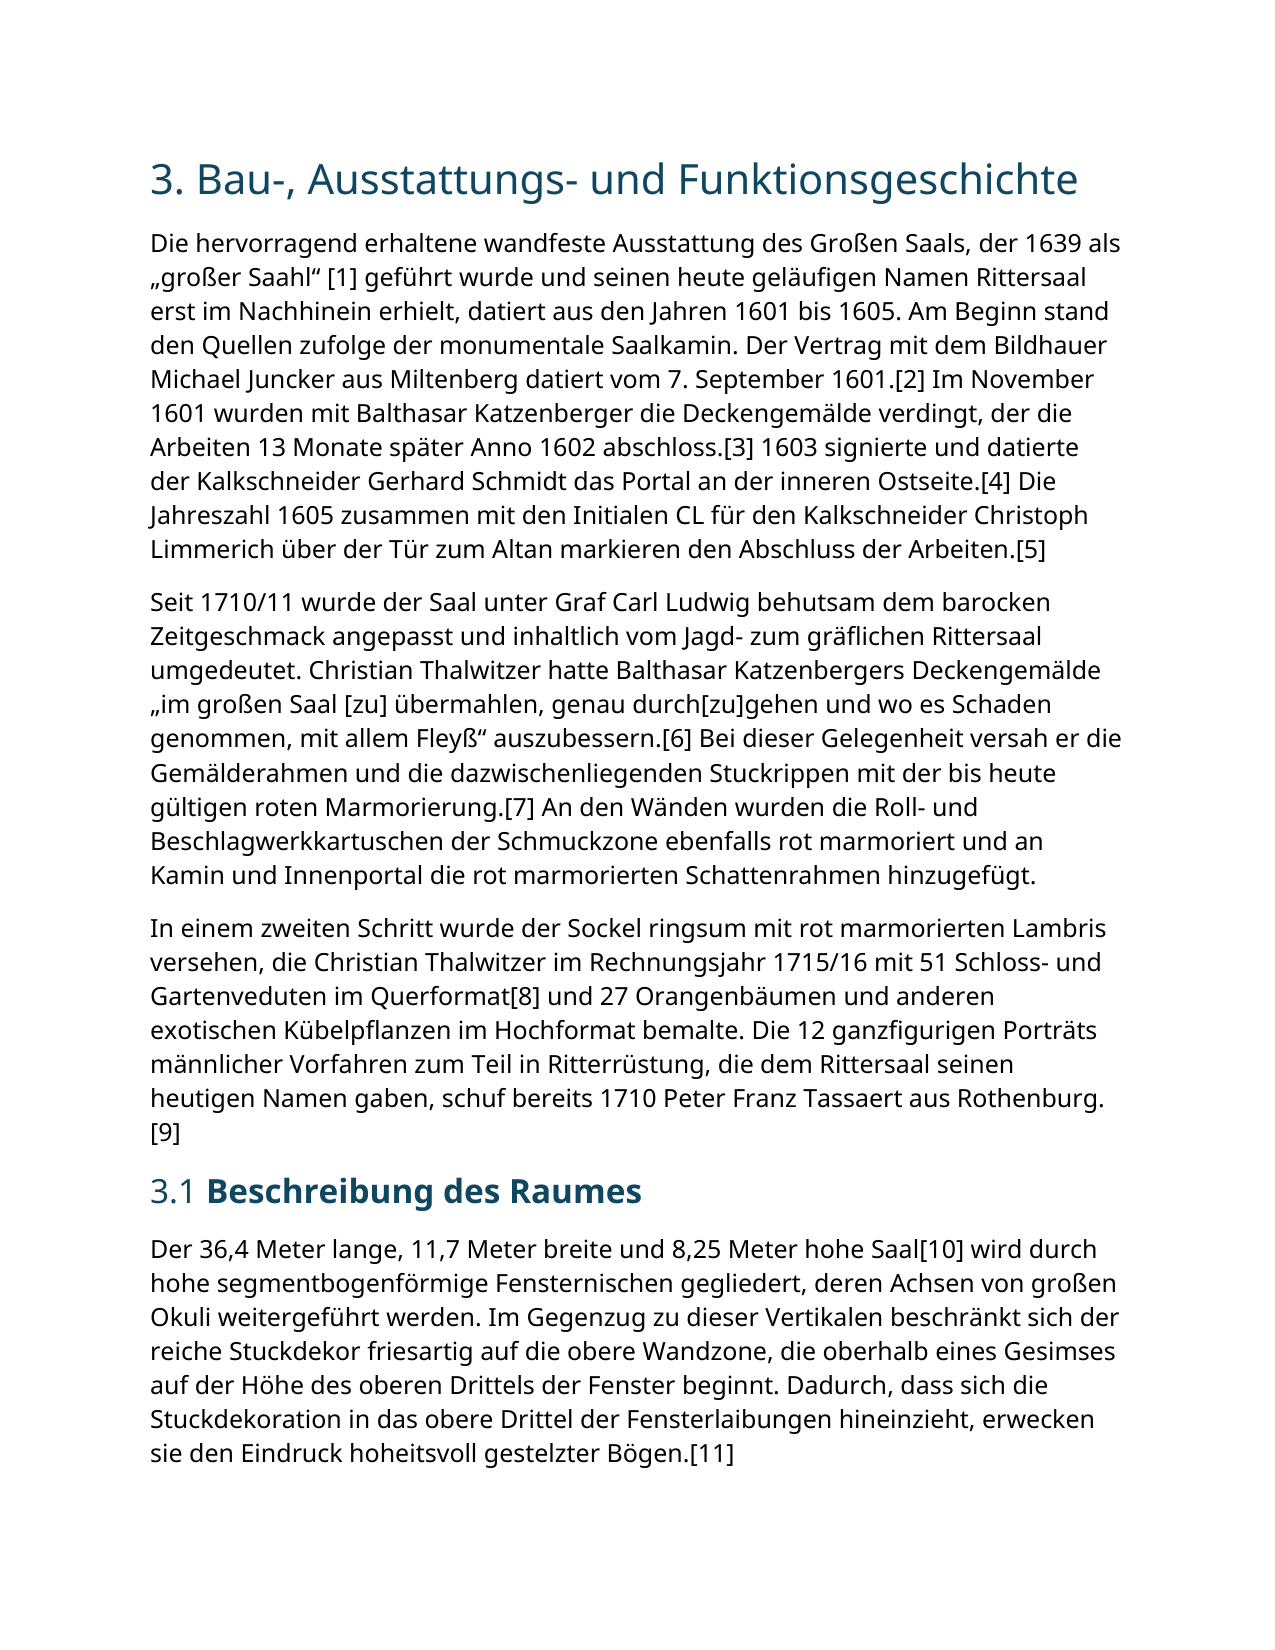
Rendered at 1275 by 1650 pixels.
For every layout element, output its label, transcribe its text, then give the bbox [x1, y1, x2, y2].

text Der 36,4 Meter lange, 11,7 Meter breite und 8,25 Meter hohe Saal[10] wird durch hohe segmentbogenförmige Fensternischen gegliedert, deren Achsen von großen Okuli weitergeführt werden. Im Gegenzug zu dieser Vertikalen beschränkt sich der reiche Stuckdekor friesartig auf die obere Wandzone, die oberhalb eines Gesimses auf der Höhe des oberen Drittels der Fenster beginnt. Dadurch, dass sich die Stuckdekoration in das obere Drittel der Fensterlaibungen hineinzieht, erwecken sie den Eindruck hoheitsvoll gestelzter Bögen.[11] [150, 1232, 1125, 1470]
text Die hervorragend erhaltene wandfeste Ausstattung des Großen Saals, der 1639 als „großer Saahl“ [1] geführt wurde und seinen heute geläufigen Namen Rittersaal erst im Nachhinein erhielt, datiert aus den Jahren 1601 bis 1605. Am Beginn stand den Quellen zufolge der monumentale Saalkamin. Der Vertrag mit dem Bildhauer Michael Juncker aus Miltenberg datiert vom 7. September 1601.[2] Im November 1601 wurden mit Balthasar Katzenberger die Deckengemälde verdingt, der die Arbeiten 13 Monate später Anno 1602 abschloss.[3] 1603 signierte und datierte der Kalkschneider Gerhard Schmidt das Portal an der inneren Ostseite.[4] Die Jahreszahl 1605 zusammen mit den Initialen CL für den Kalkschneider Christoph Limmerich über der Tür zum Altan markieren den Abschluss der Arbeiten.[5] [150, 226, 1125, 566]
text In einem zweiten Schritt wurde der Sockel ringsum mit rot marmorierten Lambris versehen, die Christian Thalwitzer im Rechnungsjahr 1715/16 mit 51 Schloss- und Gartenveduten im Querformat[8] und 27 Orangenbäumen und anderen exotischen Kübelpflanzen im Hochformat bemalte. Die 12 ganzfigurigen Porträts männlicher Vorfahren zum Teil in Ritterrüstung, die dem Rittersaal seinen heutigen Namen gaben, schuf bereits 1710 Peter Franz Tassaert aus Rothenburg.[9] [150, 910, 1125, 1149]
subtitle 3.1 Beschreibung des Raumes [150, 1167, 1125, 1213]
text Seit 1710/11 wurde der Saal unter Graf Carl Ludwig behutsam dem barocken Zeitgeschmack angepasst und inhaltlich vom Jagd- zum gräflichen Rittersaal umgedeutet. Christian Thalwitzer hatte Balthasar Katzenbergers Deckengemälde „im großen Saal [zu] übermahlen, genau durch[zu]gehen und wo es Schaden genommen, mit allem Fleyß“ auszubessern.[6] Bei dieser Gelegenheit versah er die Gemälderahmen und die dazwischenliegenden Stuckrippen mit der bis heute gültigen roten Marmorierung.[7] An den Wänden wurden die Roll- und Beschlagwerkkartuschen der Schmuckzone ebenfalls rot marmoriert und an Kamin und Innenportal die rot marmorierten Schattenrahmen hinzugefügt. [150, 585, 1125, 891]
subtitle 3. Bau-, Ausstattungs- und Funktionsgeschichte [150, 150, 1125, 207]
